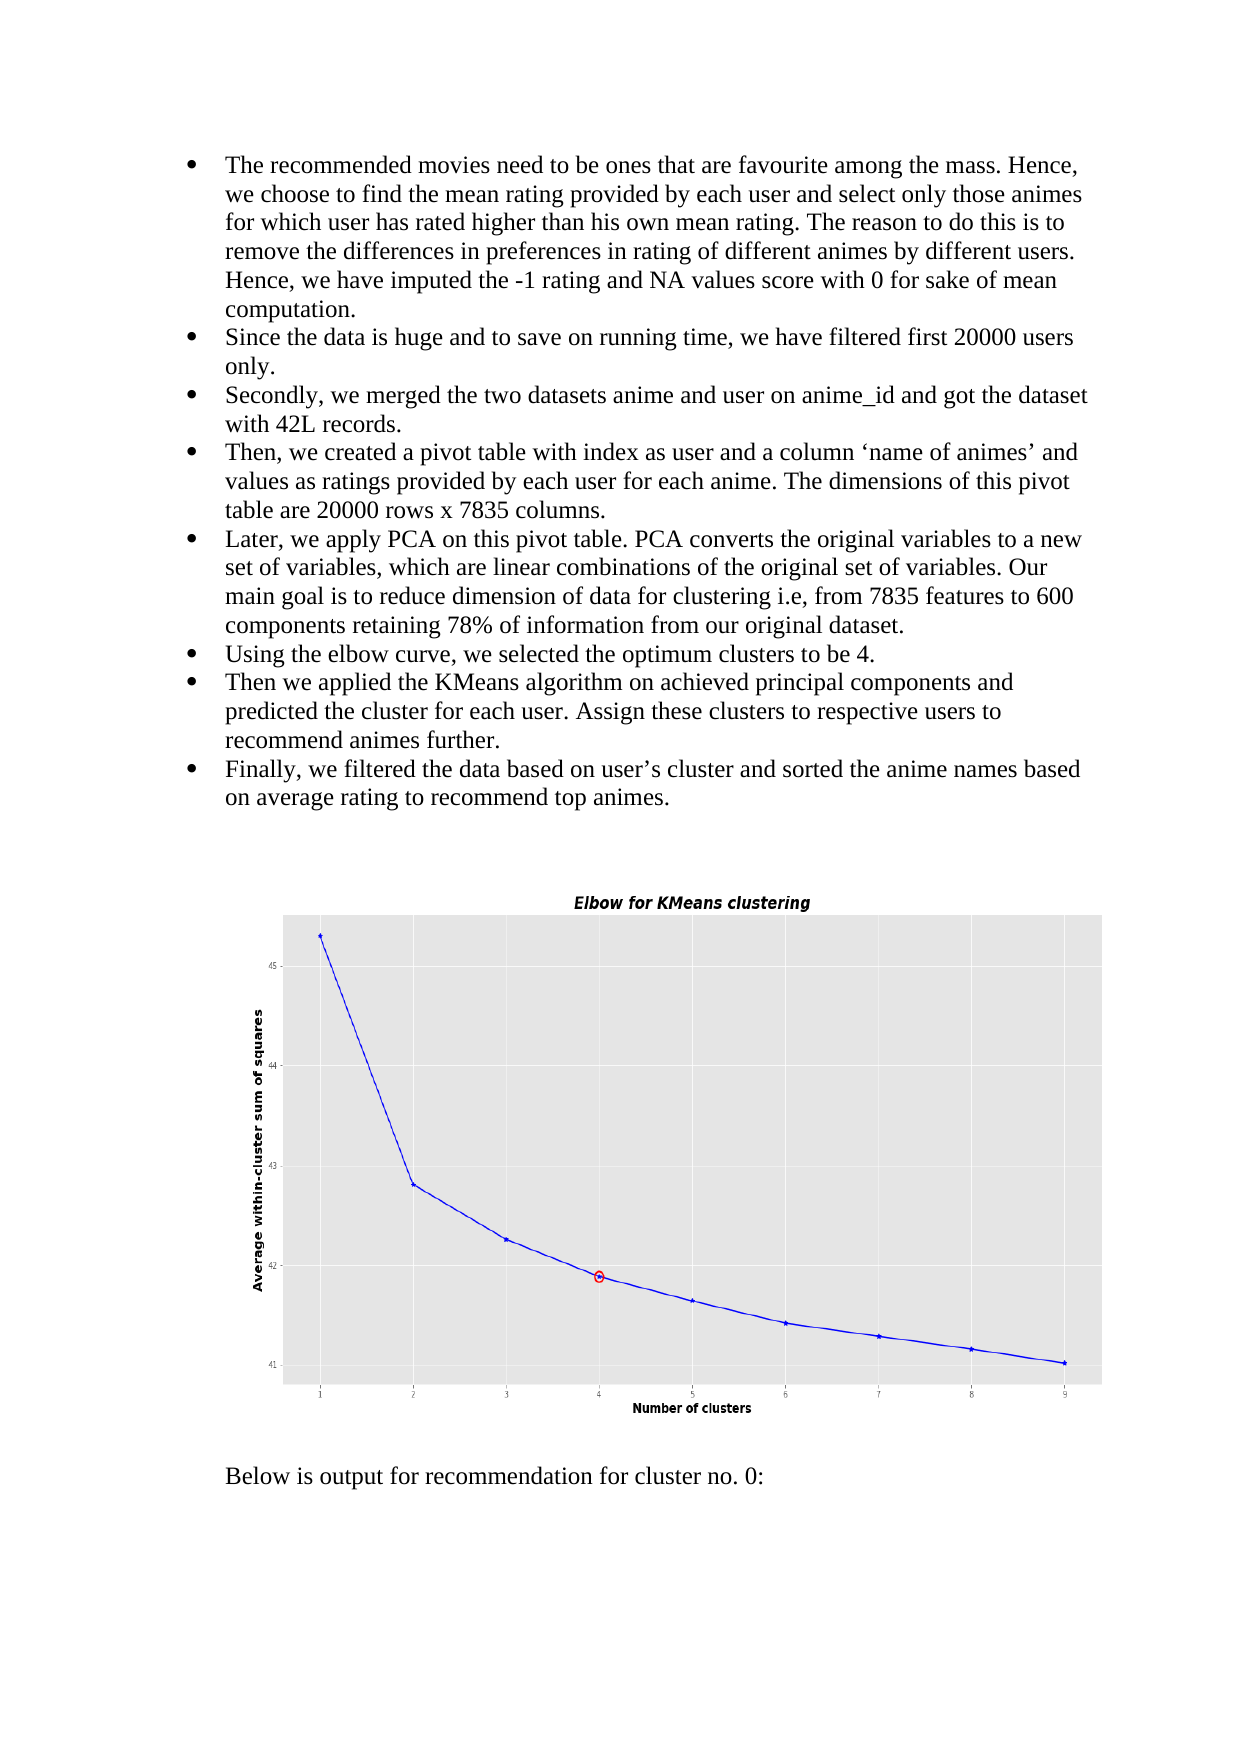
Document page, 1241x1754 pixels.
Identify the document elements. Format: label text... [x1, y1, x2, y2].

list Using the elbow curve, we selected the optimum clusters to be 4. [187, 639, 1090, 667]
list Later, we apply PCA on this pivot table. PCA converts the original variables to a new set of variables, which are linear combinations of the original set of variables. Our main goal is to reduce dimension of data for clustering i.e, from 7835 features to 600 components retaining 78% of information from our original dataset. [187, 524, 1090, 639]
picture [150, 840, 1207, 1462]
list Finally, we filtered the data based on user’s cluster and sorted the anime names based on average rating to recommend top animes. [187, 754, 1090, 811]
list Secondly, we merged the two datasets anime and user on anime_id and got the dataset with 42L records. [187, 380, 1090, 437]
list The recommended movies need to be ones that are favourite among the mass. Hence, we choose to find the mean rating provided by each user and select only those animes for which user has rated higher than his own mean rating. The reason to do this is to remove the differences in preferences in rating of different animes by different users. Hence, we have imputed the -1 rating and NA values score with 0 for sake of mean computation. [187, 150, 1090, 322]
list Then, we created a pivot table with index as user and a column ‘name of animes’ and values as ratings provided by each user for each anime. The dimensions of this pivot table are 20000 rows x 7835 columns. [187, 437, 1090, 524]
list Below is output for recommendation for cluster no. 0: [225, 1462, 1090, 1490]
list Since the data is huge and to save on running time, we have filtered first 20000 users only. [187, 322, 1090, 380]
list Then we applied the KMeans algorithm on achieved principal components and predicted the cluster for each user. Assign these clusters to respective users to recommend animes further. [187, 667, 1090, 754]
